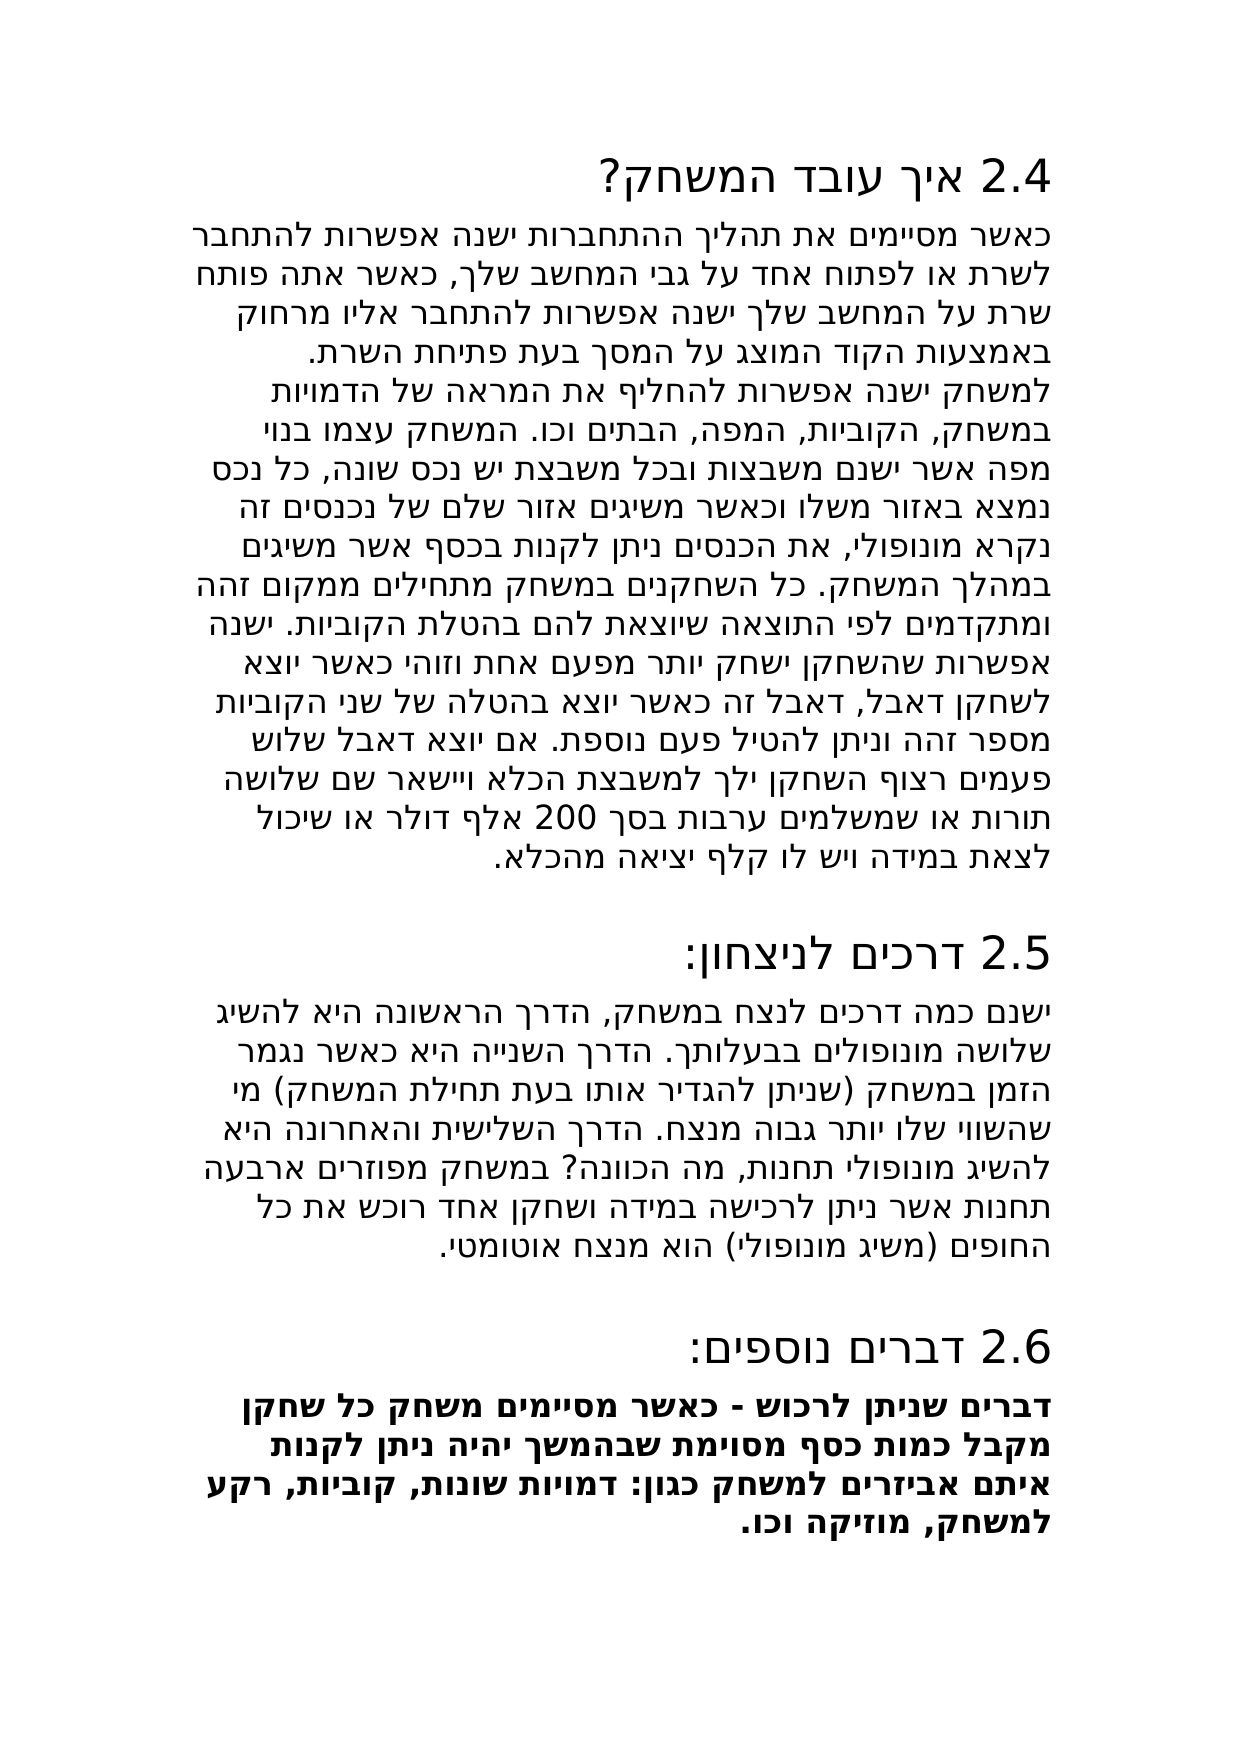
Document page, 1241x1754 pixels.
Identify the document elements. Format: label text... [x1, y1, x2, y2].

text כאשר מסיימים את תהליך ההתחברות ישנה אפשרות להתחבר לשרת או לפתוח אחד על גבי המחשב שלך, כאשר אתה פותח שרת על המחשב שלך ישנה אפשרות להתחבר אליו מרחוק באמצעות הקוד המוצג על המסך בעת פתיחת השרת. למשחק ישנה אפשרות להחליף את המראה של הדמויות במשחק, הקוביות, המפה, הבתים וכו. המשחק עצמו בנוי מפה אשר ישנם משבצות ובכל משבצת יש נכס שונה, כל נכס נמצא באזור משלו וכאשר משיגים אזור שלם של נכנסים זה נקרא מונופולי, את הכנסים ניתן לקנות בכסף אשר משיגים במהלך המשחק. כל השחקנים במשחק מתחילים ממקום זהה ומתקדמים לפי התוצאה שיוצאת להם בהטלת הקוביות. ישנה אפשרות שהשחקן ישחק יותר מפעם אחת וזוהי כאשר יוצא לשחקן דאבל, דאבל זה כאשר יוצא בהטלה של שני הקוביות מספר זהה וניתן להטיל פעם נוספת. אם יוצא דאבל שלוש פעמים רצוף השחקן ילך למשבצת הכלא ויישאר שם שלושה תורות או שמשלמים ערבות בסך 200 אלף דולר או שיכול לצאת במידה ויש לו קלף יציאה מהכלא. [187, 216, 1053, 876]
subtitle 2.4 איך עובד המשחק? [187, 150, 1053, 203]
text ישנם כמה דרכים לנצח במשחק, הדרך הראשונה היא להשיג שלושה מונופולים בבעלותך. הדרך השנייה היא כאשר נגמר הזמן במשחק (שניתן להגדיר אותו בעת תחילת המשחק) מי שהשווי שלו יותר גבוה מנצח. הדרך השלישית והאחרונה היא להשיג מונופולי תחנות, מה הכוונה? במשחק מפוזרים ארבעה תחנות אשר ניתן לרכישה במידה ושחקן אחד רוכש את כל החופים (משיג מונופולי) הוא מנצח אוטומטי. [187, 993, 1053, 1265]
subtitle 2.5 דרכים לניצחון: [187, 927, 1053, 980]
subtitle 2.6 דברים נוספים: [187, 1320, 1053, 1374]
text דברים שניתן לרכוש - כאשר מסיימים משחק כל שחקן מקבל כמות כסף מסוימת שבהמשך יהיה ניתן לקנות איתם אביזרים למשחק כגון: דמויות שונות, קוביות, רקע למשחק, מוזיקה וכו. [187, 1386, 1053, 1542]
